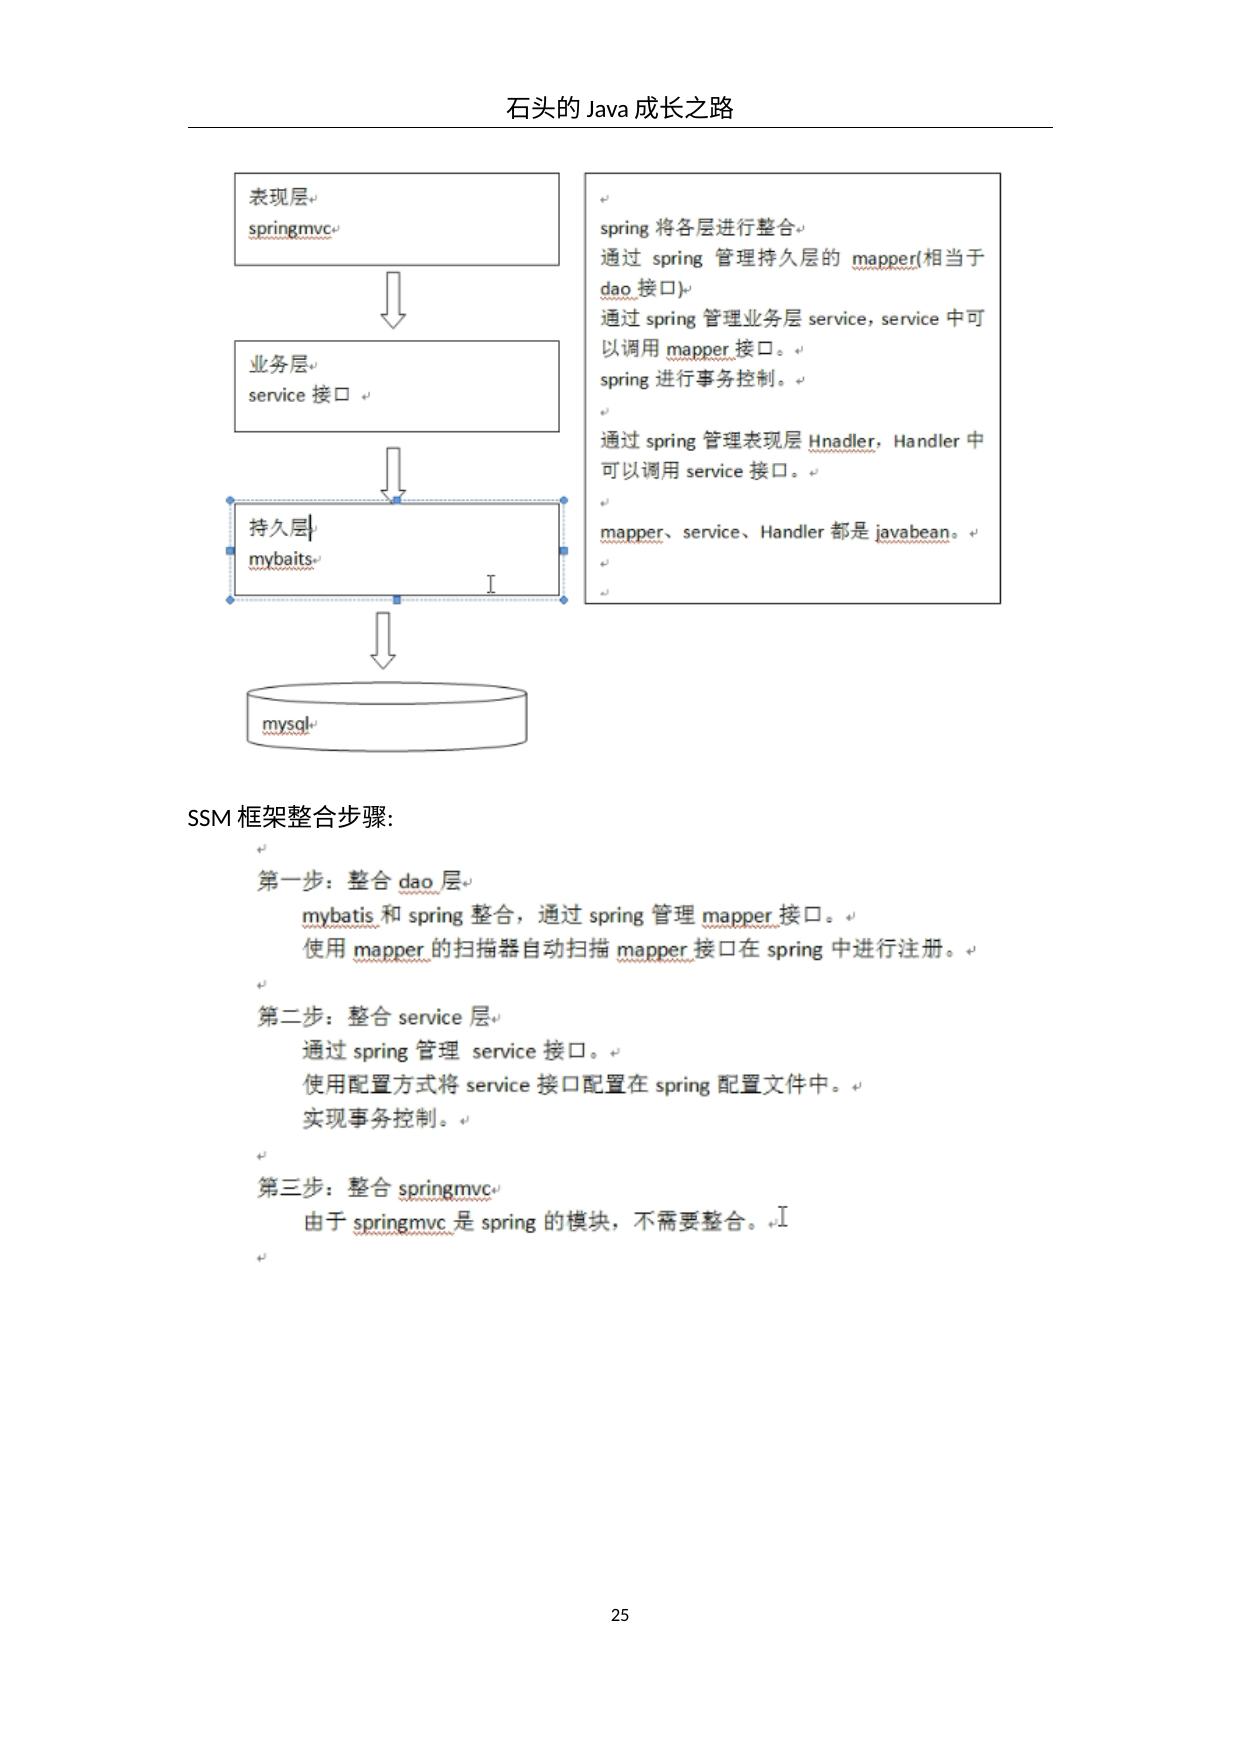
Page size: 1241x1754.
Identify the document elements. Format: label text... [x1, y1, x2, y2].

picture [187, 163, 1053, 754]
text SSM框架整合步骤: [187, 796, 1053, 836]
picture [242, 835, 999, 1266]
